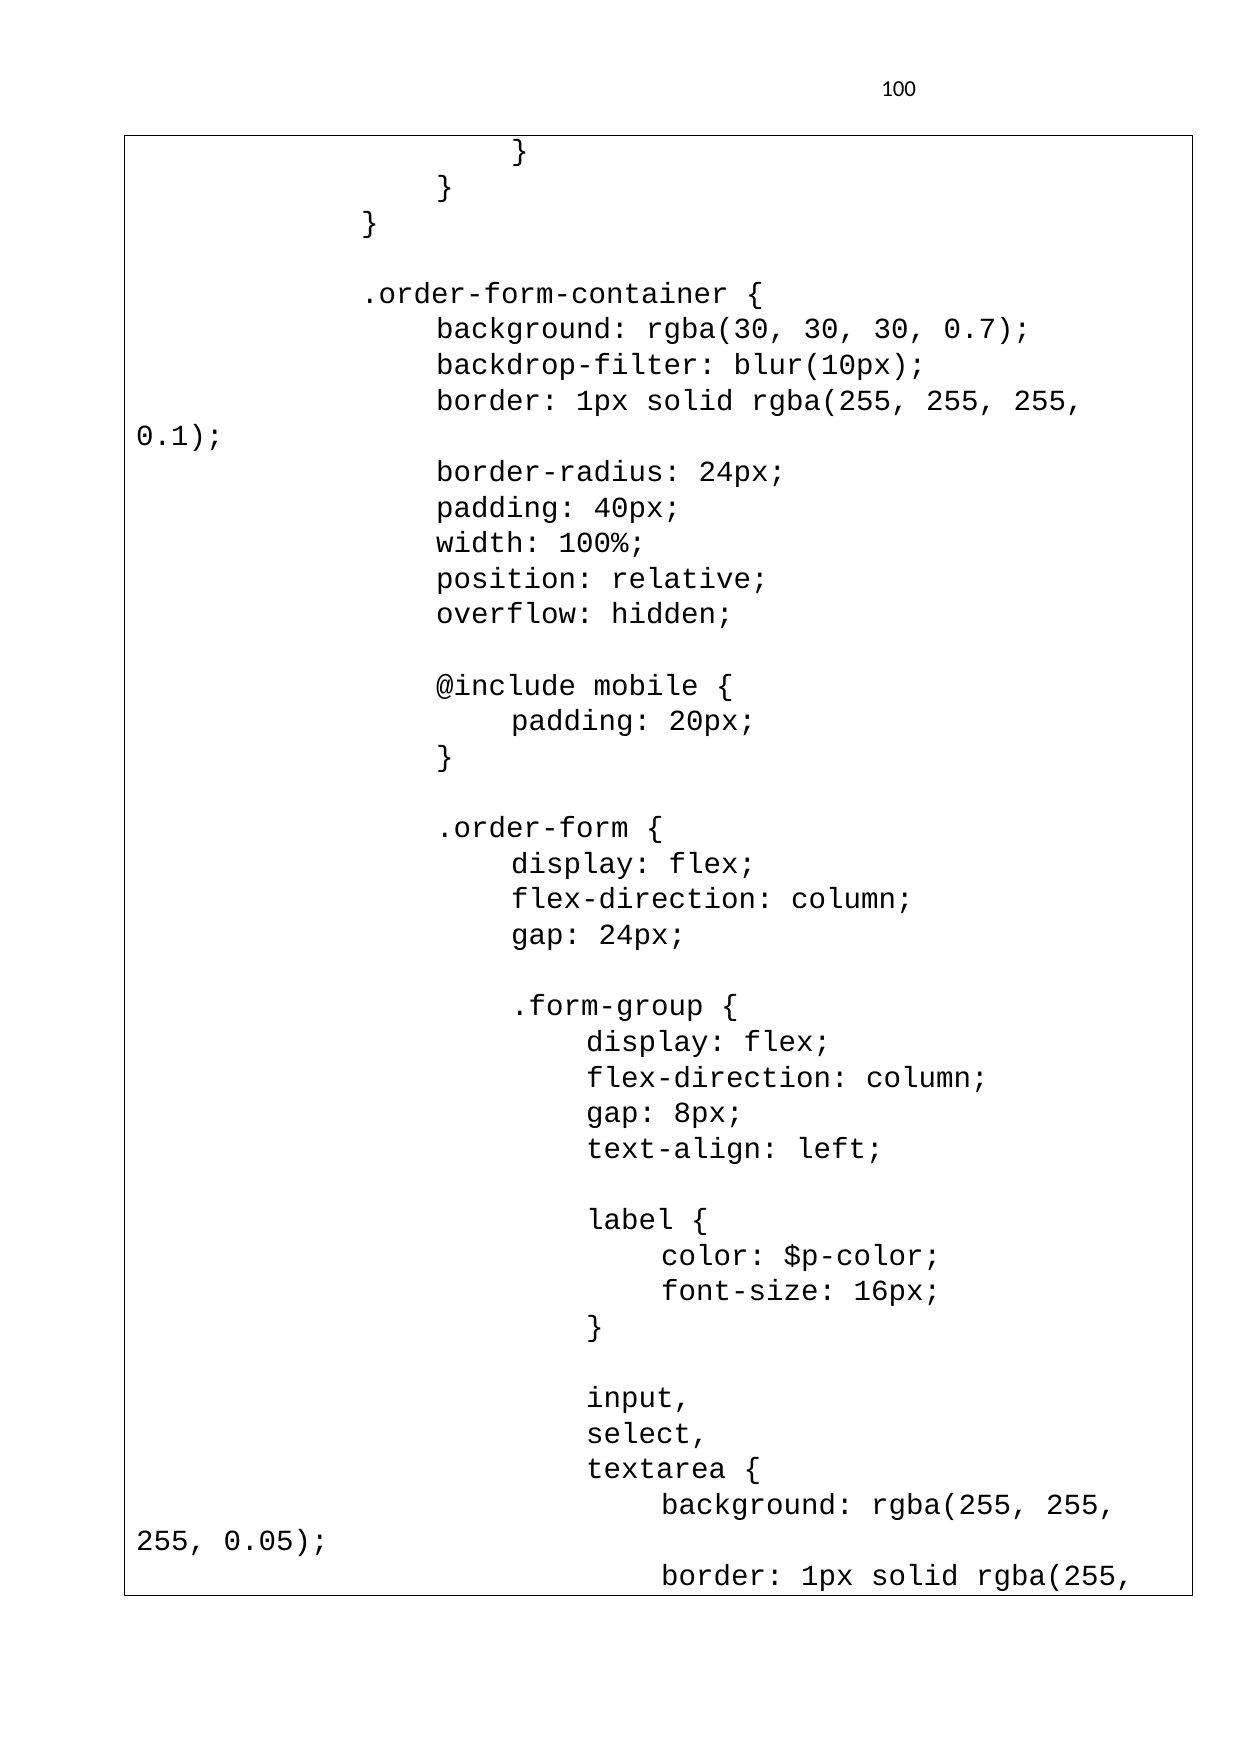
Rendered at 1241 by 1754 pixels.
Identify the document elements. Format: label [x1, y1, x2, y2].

table_header [125, 136, 1192, 1594]
